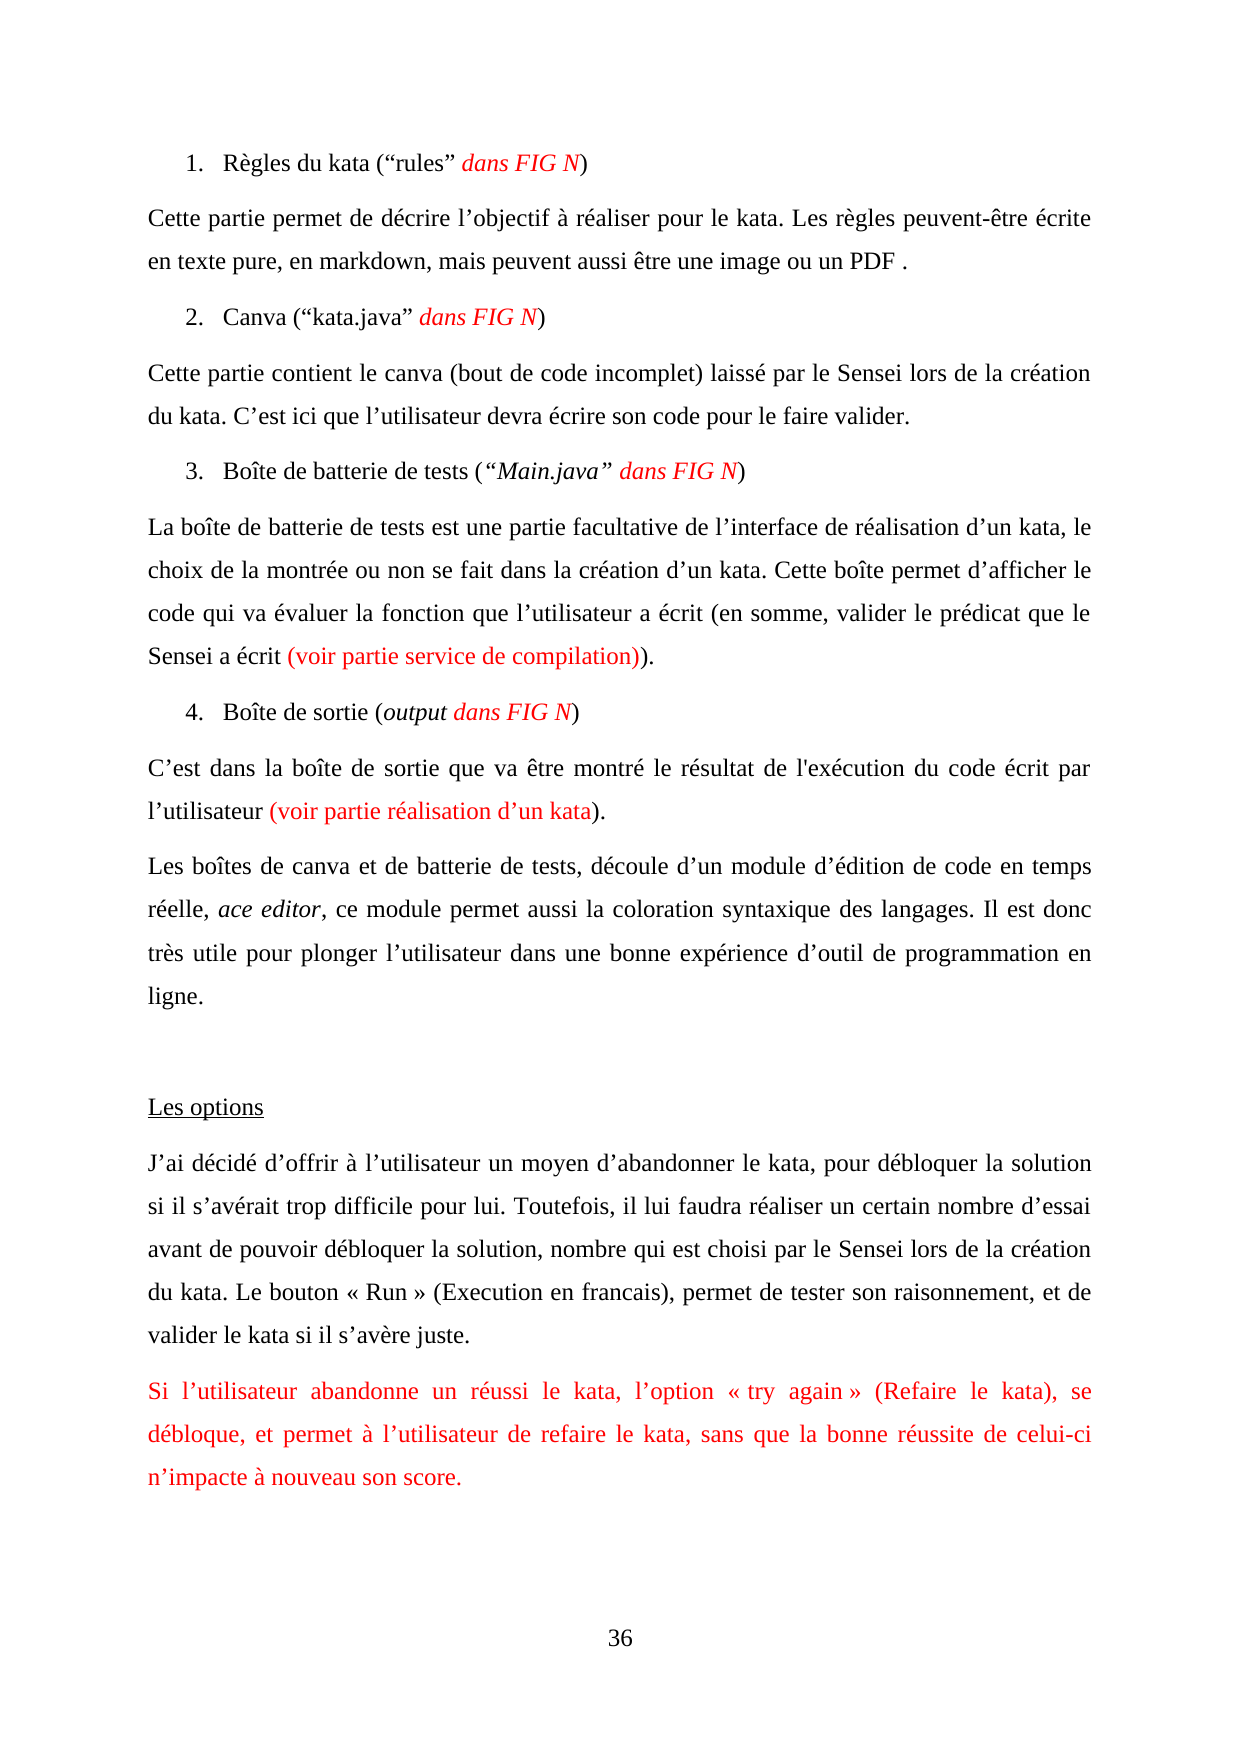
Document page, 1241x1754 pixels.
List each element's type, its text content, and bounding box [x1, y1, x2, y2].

text C’est dans la boîte de sortie que va être montré le résultat de l'exécution du code écrit par l’utilisateur (voir partie réalisation d’un kata). [148, 753, 1093, 824]
list Boîte de batterie de tests (“Main.java” dans FIG N) [185, 456, 1093, 485]
list Règles du kata (“rules” dans FIG N) [185, 148, 1093, 176]
text Si l’utilisateur abandonne un réussi le kata, l’option « try again » (Refaire le kata), se débloque, et permet à l’utilisateur de refaire le kata, sans que la bonne réussite de celui-ci n’impacte à nouveau son score. [148, 1376, 1093, 1491]
text Les boîtes de canva et de batterie de tests, découle d’un module d’édition de code en temps réelle, ace editor, ce module permet aussi la coloration syntaxique des langages. Il est donc très utile pour plonger l’utilisateur dans une bonne expérience d’outil de programmation en ligne. [148, 851, 1093, 1009]
text J’ai décidé d’offrir à l’utilisateur un moyen d’abandonner le kata, pour débloquer la solution si il s’avérait trop difficile pour lui. Toutefois, il lui faudra réaliser un certain nombre d’essai avant de pouvoir débloquer la solution, nombre qui est choisi par le Sensei lors de la création du kata. Le bouton « Run » (Execution en francais), permet de tester son raisonnement, et de valider le kata si il s’avère juste. [148, 1148, 1093, 1349]
text Les options [148, 1092, 1093, 1121]
text La boîte de batterie de tests est une partie facultative de l’interface de réalisation d’un kata, le choix de la montrée ou non se fait dans la création d’un kata. Cette boîte permet d’afficher le code qui va évaluer la fonction que l’utilisateur a écrit (en somme, valider le prédicat que le Sensei a écrit (voir partie service de compilation)). [148, 512, 1093, 670]
text Cette partie permet de décrire l’objectif à réaliser pour le kata. Les règles peuvent-être écrite en texte pure, en markdown, mais peuvent aussi être une image ou un PDF . [148, 203, 1093, 275]
list Boîte de sortie (output dans FIG N) [185, 697, 1093, 726]
text Cette partie contient le canva (bout de code incomplet) laissé par le Sensei lors de la création du kata. C’est ici que l’utilisateur devra écrire son code pour le faire valider. [148, 358, 1093, 429]
list Canva (“kata.java” dans FIG N) [185, 302, 1093, 331]
